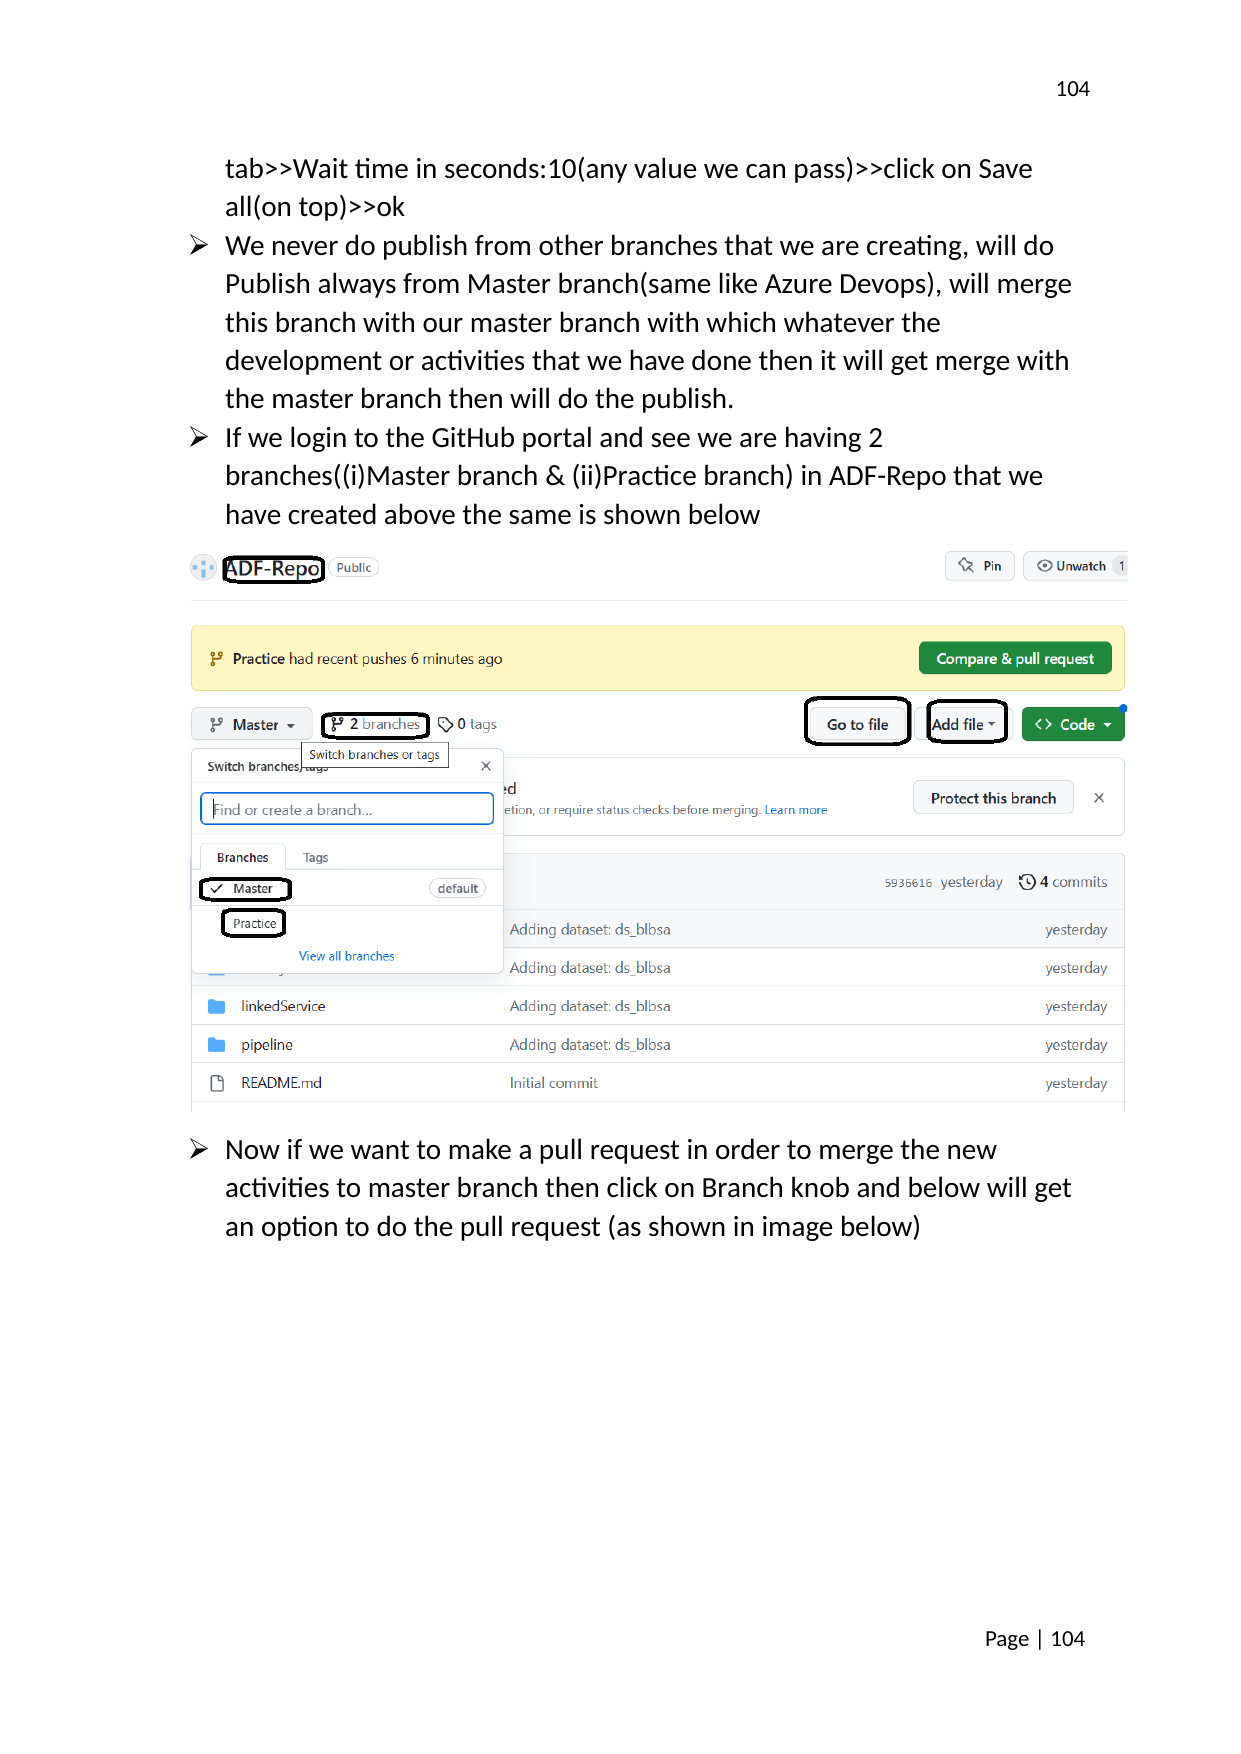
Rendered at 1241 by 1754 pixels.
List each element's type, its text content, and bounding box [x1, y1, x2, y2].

list We never do publish from other branches that we are creating, will do Publish always from Master branch(same like Azure Devops), will merge this branch with our master branch with which whatever the development or activities that we have done then it will get merge with the master branch then will do the publish. [187, 227, 1090, 416]
list Now if we want to make a pull request in order to merge the new activities to master branch then click on Branch knob and below will get an option to do the pull request (as shown in image below) [187, 1131, 1090, 1243]
list If we login to the GitHub portal and see we are having 2 branches((i)Master branch & (ii)Practice branch) in ADF-Repo that we have created above the same is shown below [187, 419, 1090, 532]
picture [187, 551, 1128, 1112]
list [187, 150, 1090, 224]
